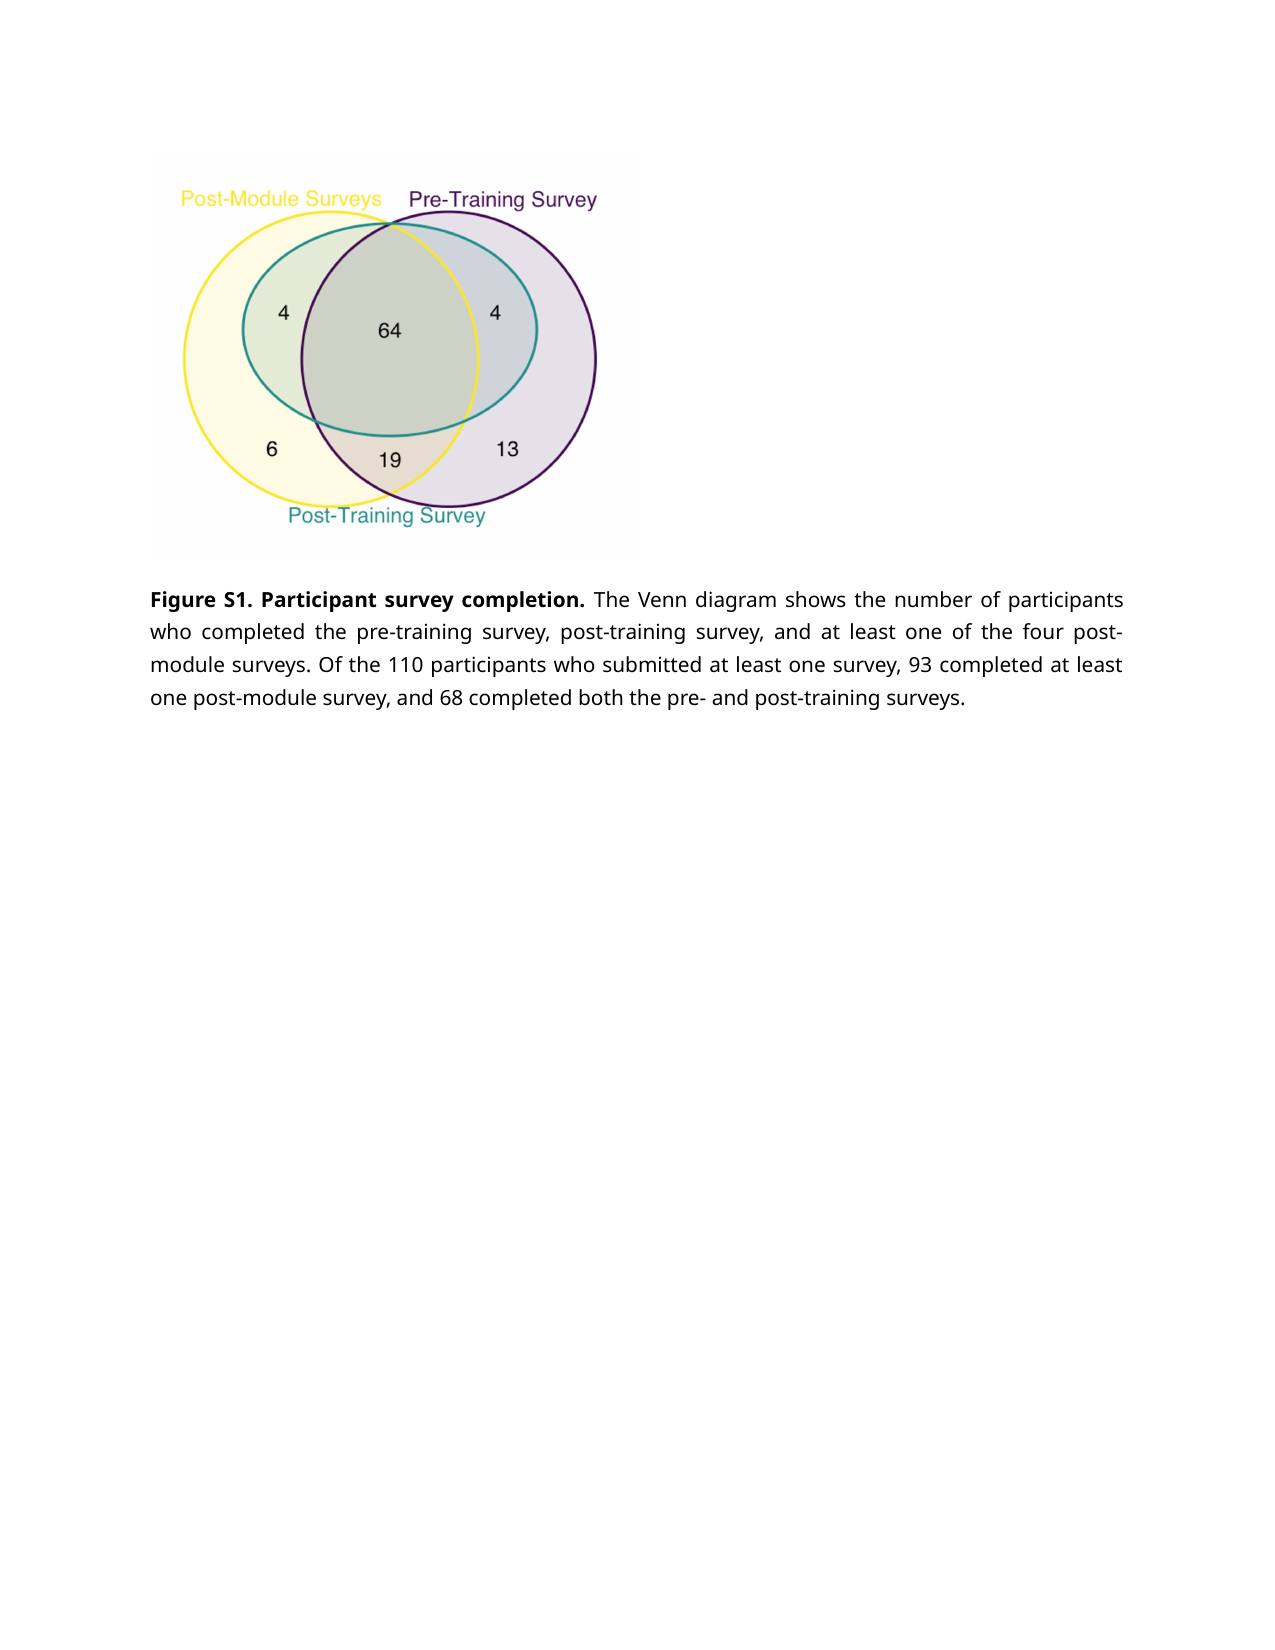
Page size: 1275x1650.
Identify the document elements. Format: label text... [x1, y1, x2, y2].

picture [150, 150, 638, 564]
text Figure S1. Participant survey completion. The Venn diagram shows the number of participants who completed the pre-training survey, post-training survey, and at least one of the four post-module surveys. Of the 110 participants who submitted at least one survey, 93 completed at least one post-module survey, and 68 completed both the pre- and post-training surveys. [150, 585, 1125, 711]
